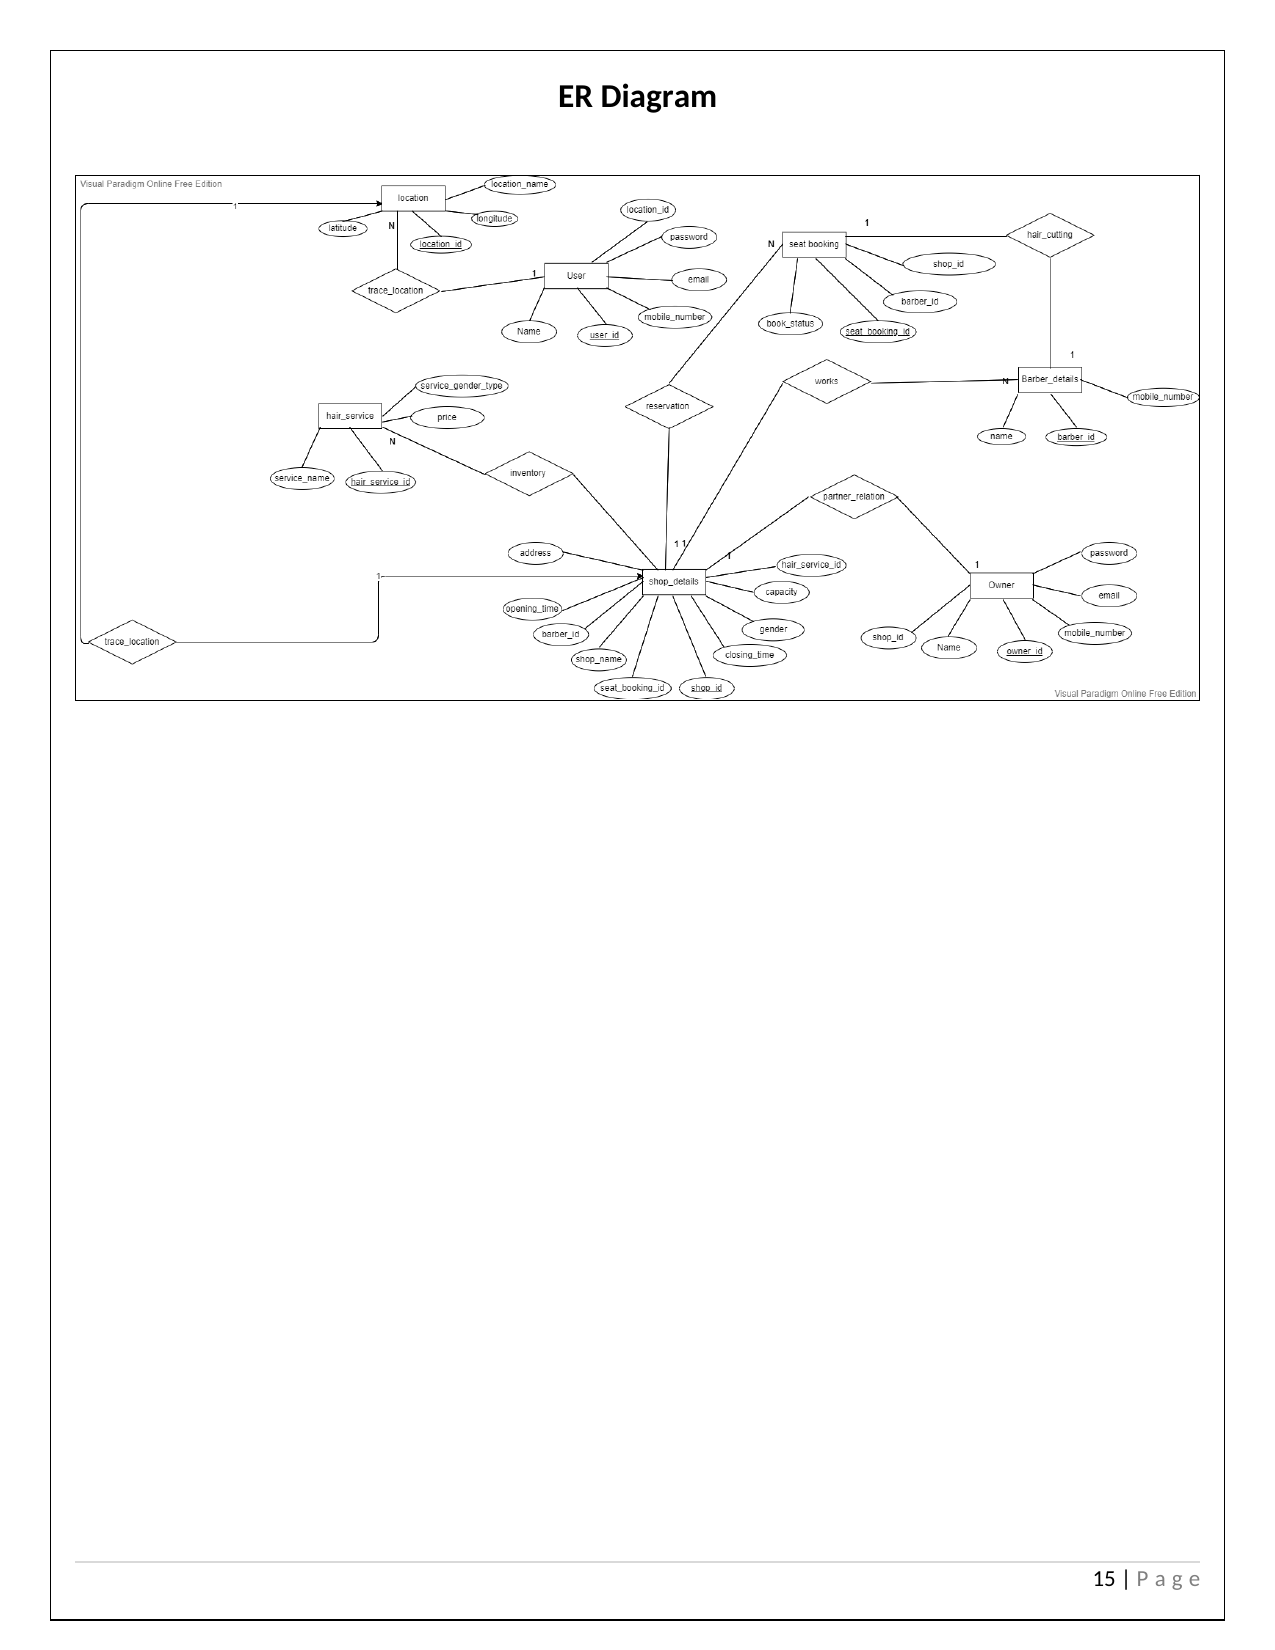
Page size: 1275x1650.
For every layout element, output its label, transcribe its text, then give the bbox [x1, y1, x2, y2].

subtitle ER Diagram [75, 75, 1200, 116]
picture [76, 176, 1199, 699]
